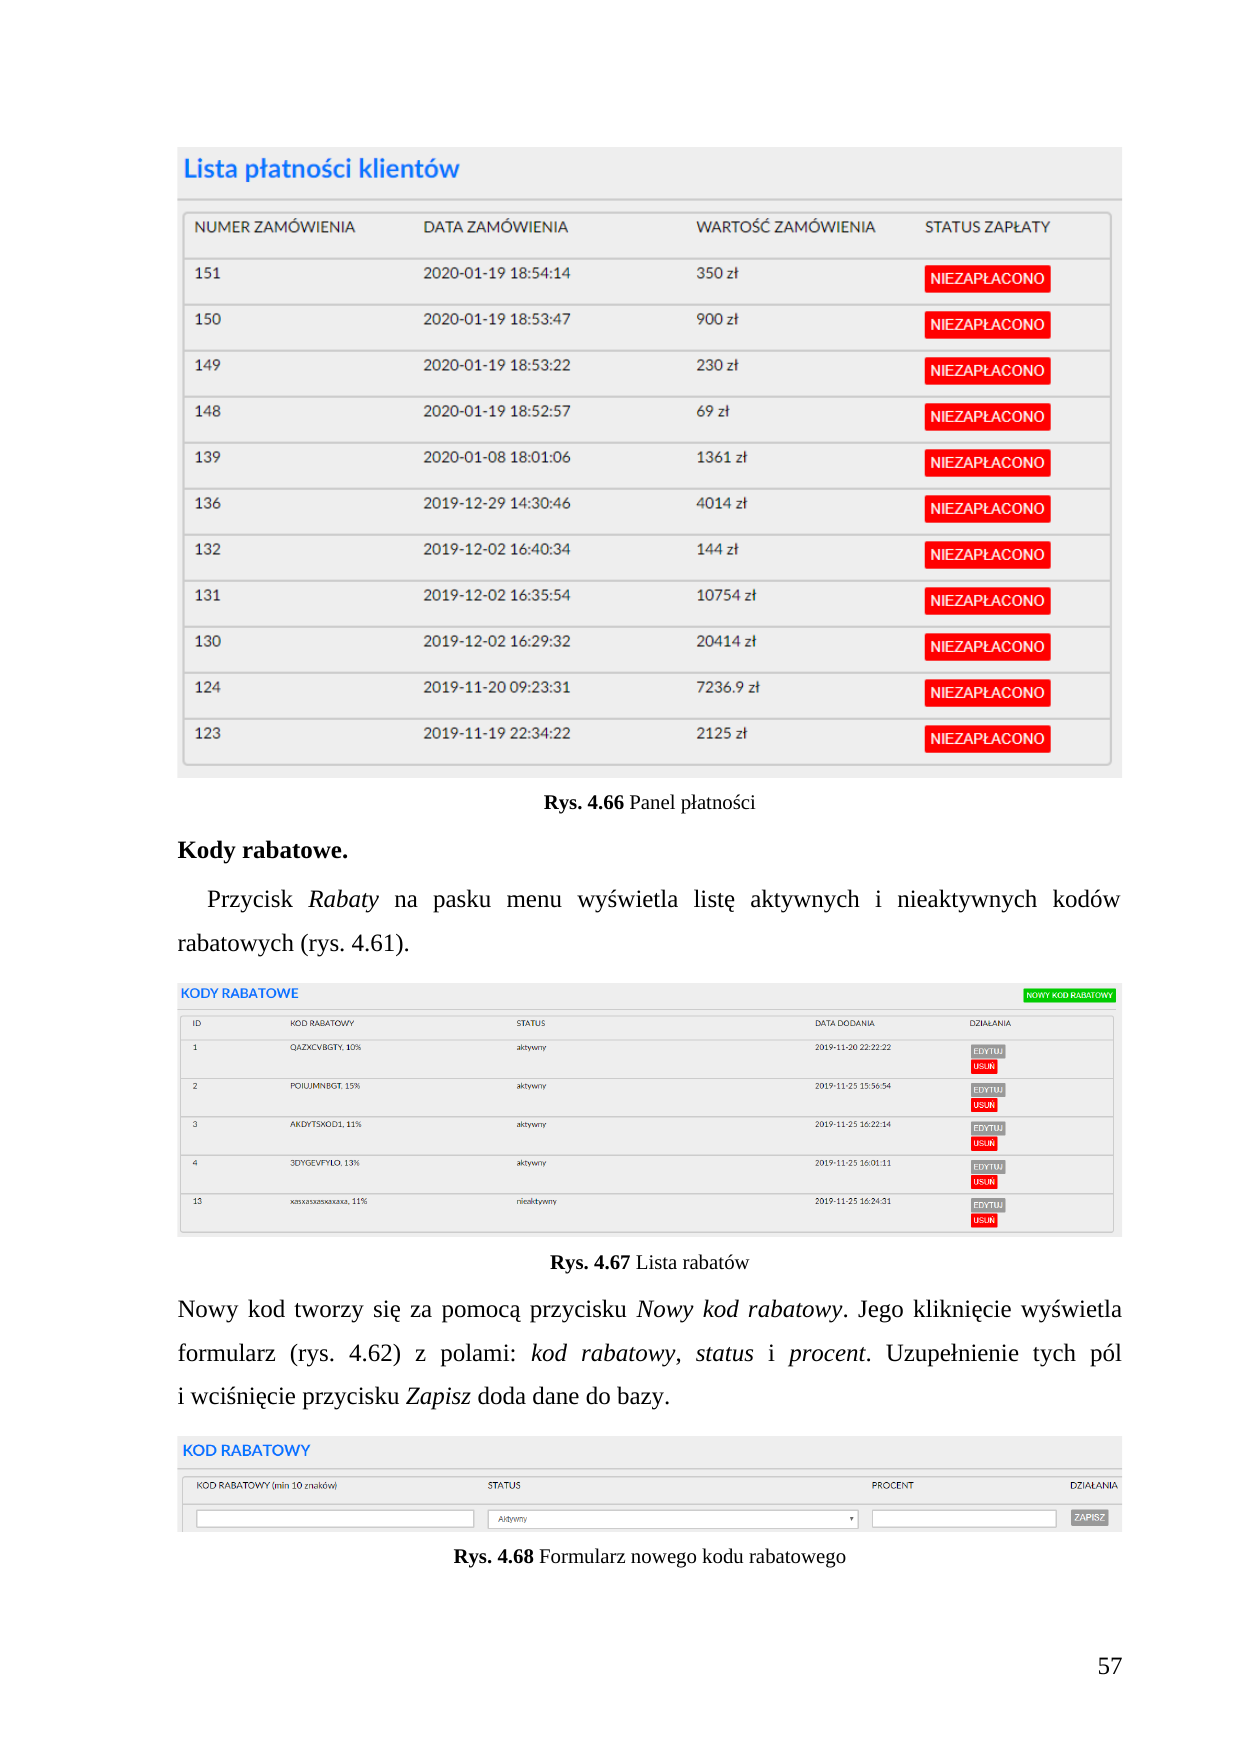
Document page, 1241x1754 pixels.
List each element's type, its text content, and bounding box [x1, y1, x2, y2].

picture [177, 147, 1123, 778]
picture [177, 1436, 1123, 1532]
picture [177, 983, 1123, 1237]
text Nowy kod tworzy się za pomocą przycisku Nowy kod rabatowy. Jego kliknięcie wyświetla formularz (rys. 4.62) z polami: kod rabatowy, status i procent. Uzupełnienie tych pól i wciśnięcie przycisku Zapisz doda dane do bazy. [177, 1294, 1122, 1409]
text Przycisk Rabaty na pasku menu wyświetla listę aktywnych i nieaktywnych kodów rabatowych (rys. 4.61). [177, 884, 1122, 956]
text Kody rabatowe. [177, 835, 1122, 864]
